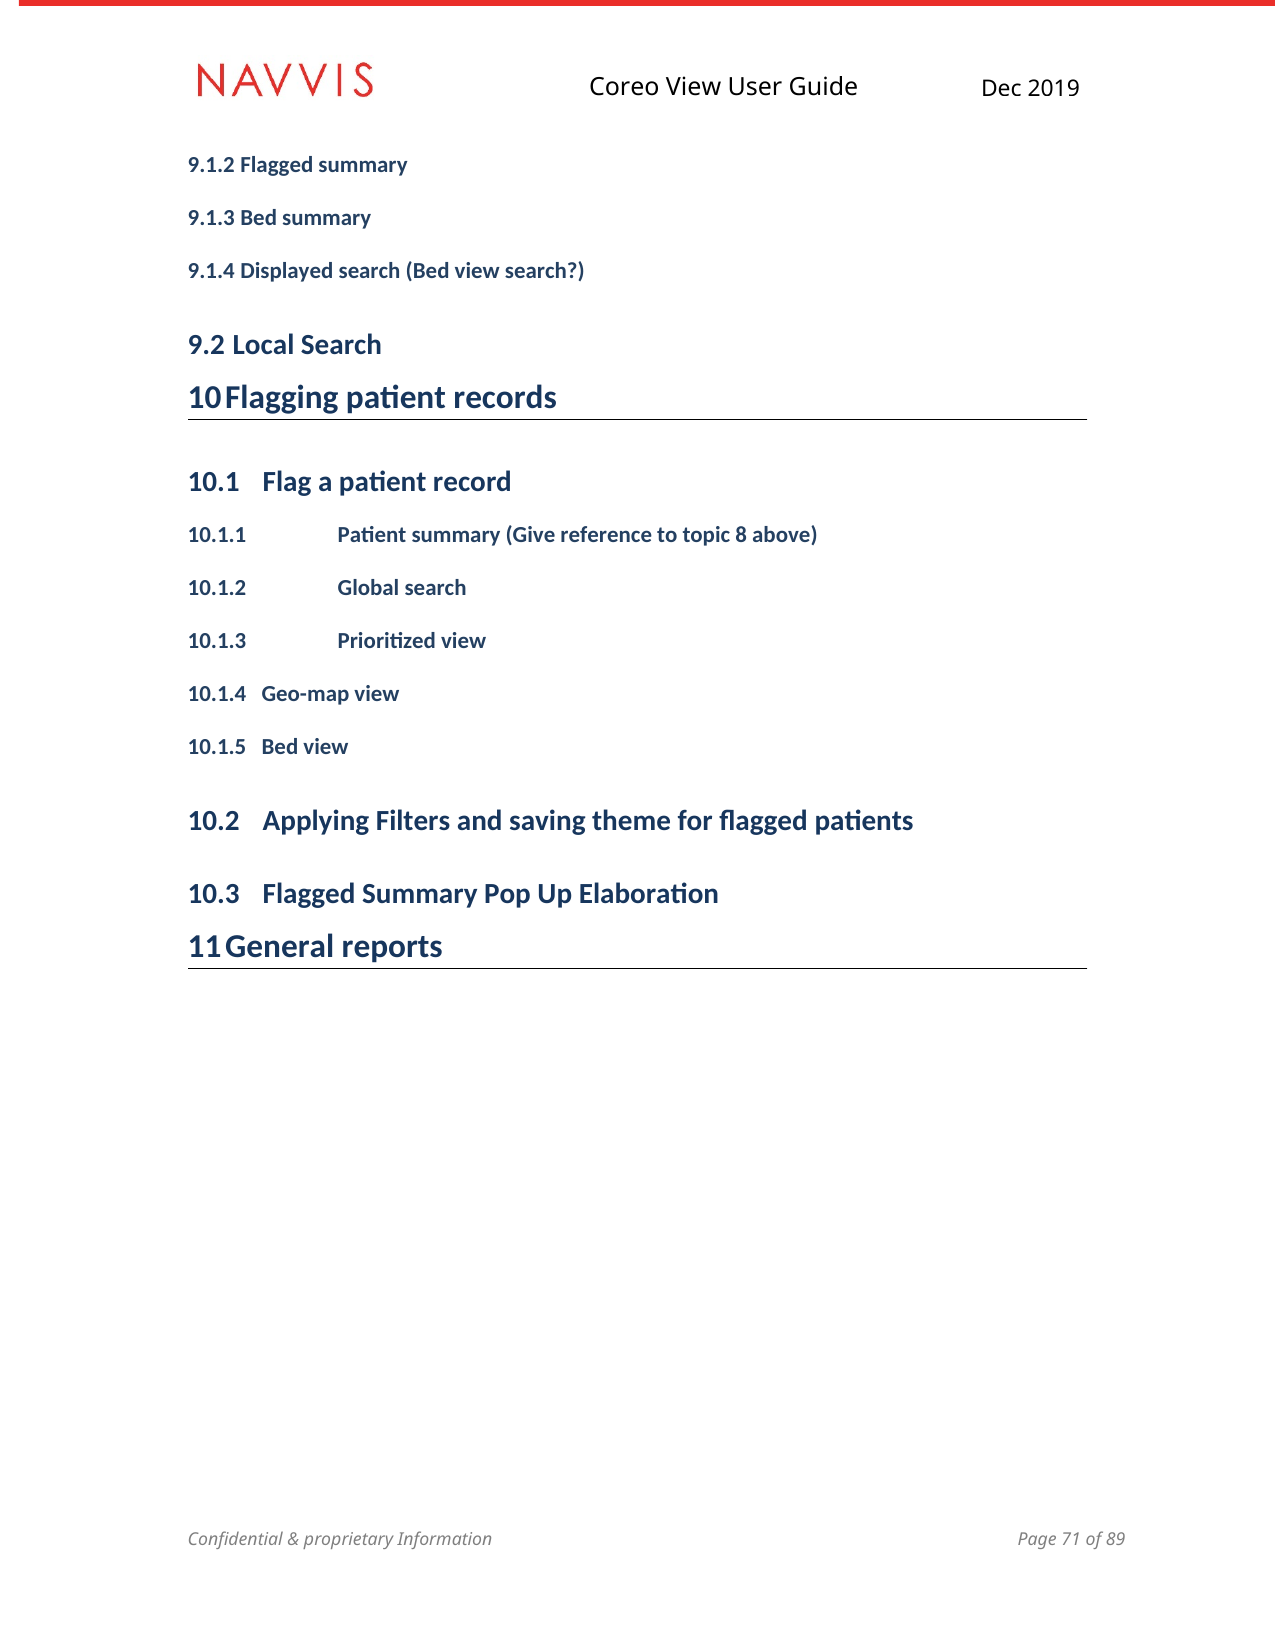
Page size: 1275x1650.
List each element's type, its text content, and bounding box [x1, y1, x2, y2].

subtitle Prioritized view [187, 626, 1087, 654]
subtitle Geo-map view [187, 679, 1087, 707]
subtitle Flagged Summary Pop Up Elaboration [187, 875, 1087, 910]
picture [187, 55, 383, 104]
subtitle Global search [187, 573, 1087, 601]
subtitle Displayed search (Bed view search?) [187, 256, 1087, 284]
subtitle Flagged summary [187, 150, 1087, 178]
subtitle Bed summary [187, 203, 1087, 231]
subtitle Patient summary (Give reference to topic 8 above) [187, 520, 1087, 548]
subtitle Flagging patient records [187, 376, 1087, 420]
subtitle Bed view [187, 732, 1087, 760]
subtitle Local Search [187, 326, 1087, 361]
subtitle Applying Filters and saving theme for flagged patients [187, 802, 1087, 837]
subtitle Flag a patient record [187, 463, 1087, 499]
subtitle General reports [187, 925, 1087, 969]
